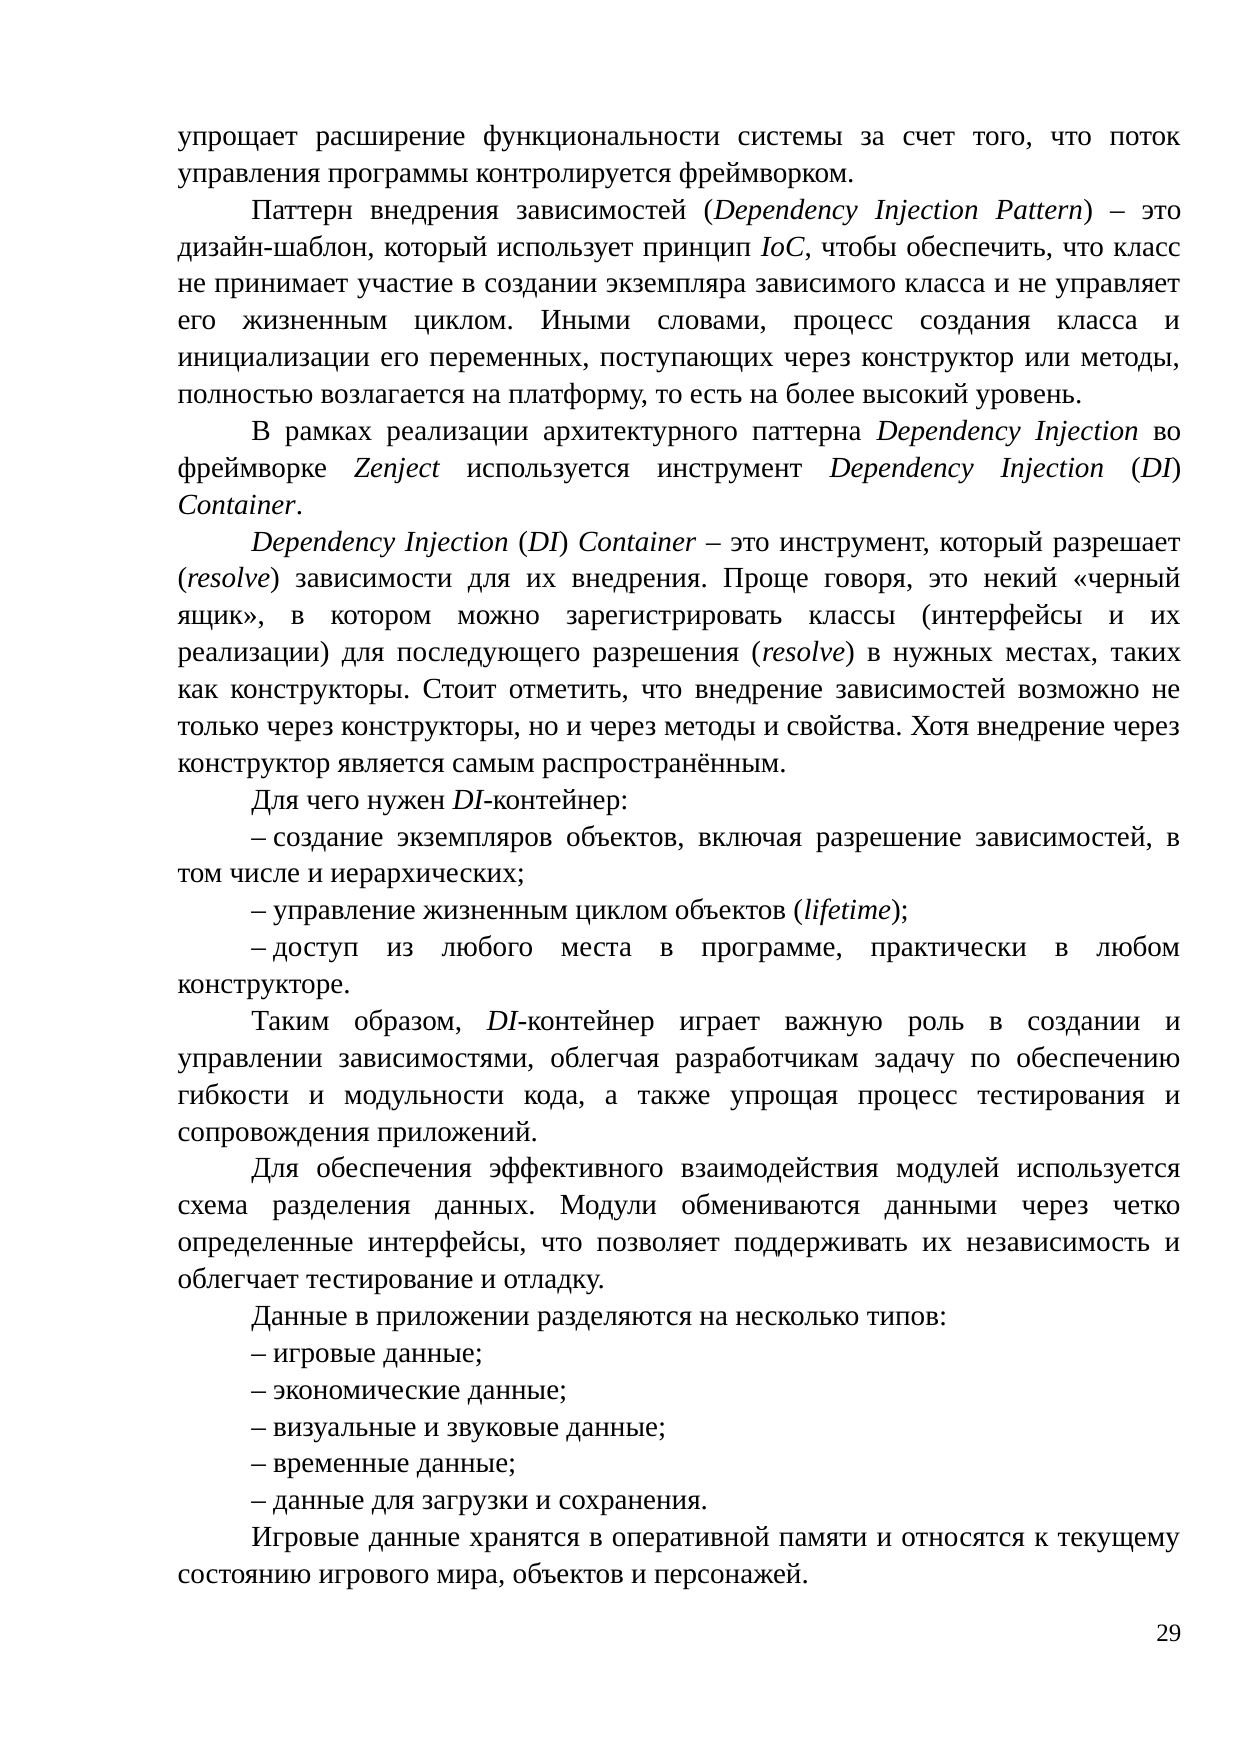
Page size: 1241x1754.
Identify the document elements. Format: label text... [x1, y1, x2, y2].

text – данные для загрузки и сохранения. [177, 1482, 1181, 1516]
text – экономические данные; [177, 1372, 1181, 1405]
text Для обеспечения эффективного взаимодействия модулей используется схема разделения данных. Модули обмениваются данными через четко определенные интерфейсы, что позволяет поддерживать их независимость и облегчает тестирование и отладку. [177, 1151, 1181, 1295]
text – управление жизненным циклом объектов (lifetime); [177, 892, 1181, 926]
text – создание экземпляров объектов, включая разрешение зависимостей, в том числе и иерархических; [177, 819, 1181, 889]
text Данные в приложении разделяются на несколько типов: [177, 1298, 1181, 1332]
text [177, 118, 1181, 188]
text – игровые данные; [177, 1335, 1181, 1368]
text Таким образом, DI-контейнер играет важную роль в создании и управлении зависимостями, облегчая разработчикам задачу по обеспечению гибкости и модульности кода, а также упрощая процесс тестирования и сопровождения приложений. [177, 1003, 1181, 1147]
text Паттерн внедрения зависимостей (Dependency Injection Pattern) – это дизайн-шаблон, который использует принцип IoC, чтобы обеспечить, что класс не принимает участие в создании экземпляра зависимого класса и не управляет его жизненным циклом. Иными словами, процесс создания класса и инициализации его переменных, поступающих через конструктор или методы, полностью возлагается на платформу, то есть на более высокий уровень. [177, 192, 1181, 410]
text Для чего нужен DI-контейнер: [177, 782, 1181, 815]
text Игровые данные хранятся в оперативной памяти и относятся к текущему состоянию игрового мира, объектов и персонажей. [177, 1519, 1181, 1590]
text – временные данные; [177, 1446, 1181, 1479]
text – доступ из любого места в программе, практически в любом конструкторе. [177, 929, 1181, 1000]
text – визуальные и звуковые данные; [177, 1409, 1181, 1442]
text Dependency Injection (DI) Container – это инструмент, который разрешает (resolve) зависимости для их внедрения. Проще говоря, это некий «черный ящик», в котором можно зарегистрировать классы (интерфейсы и их реализации) для последующего разрешения (resolve) в нужных местах, таких как конструкторы. Стоит отметить, что внедрение зависимостей возможно не только через конструкторы, но и через методы и свойства. Хотя внедрение через конструктор является самым распространённым. [177, 524, 1181, 778]
text В рамках реализации архитектурного паттерна Dependency Injection во фреймворке Zenject используется инструмент Dependency Injection (DI) Container. [177, 413, 1181, 520]
